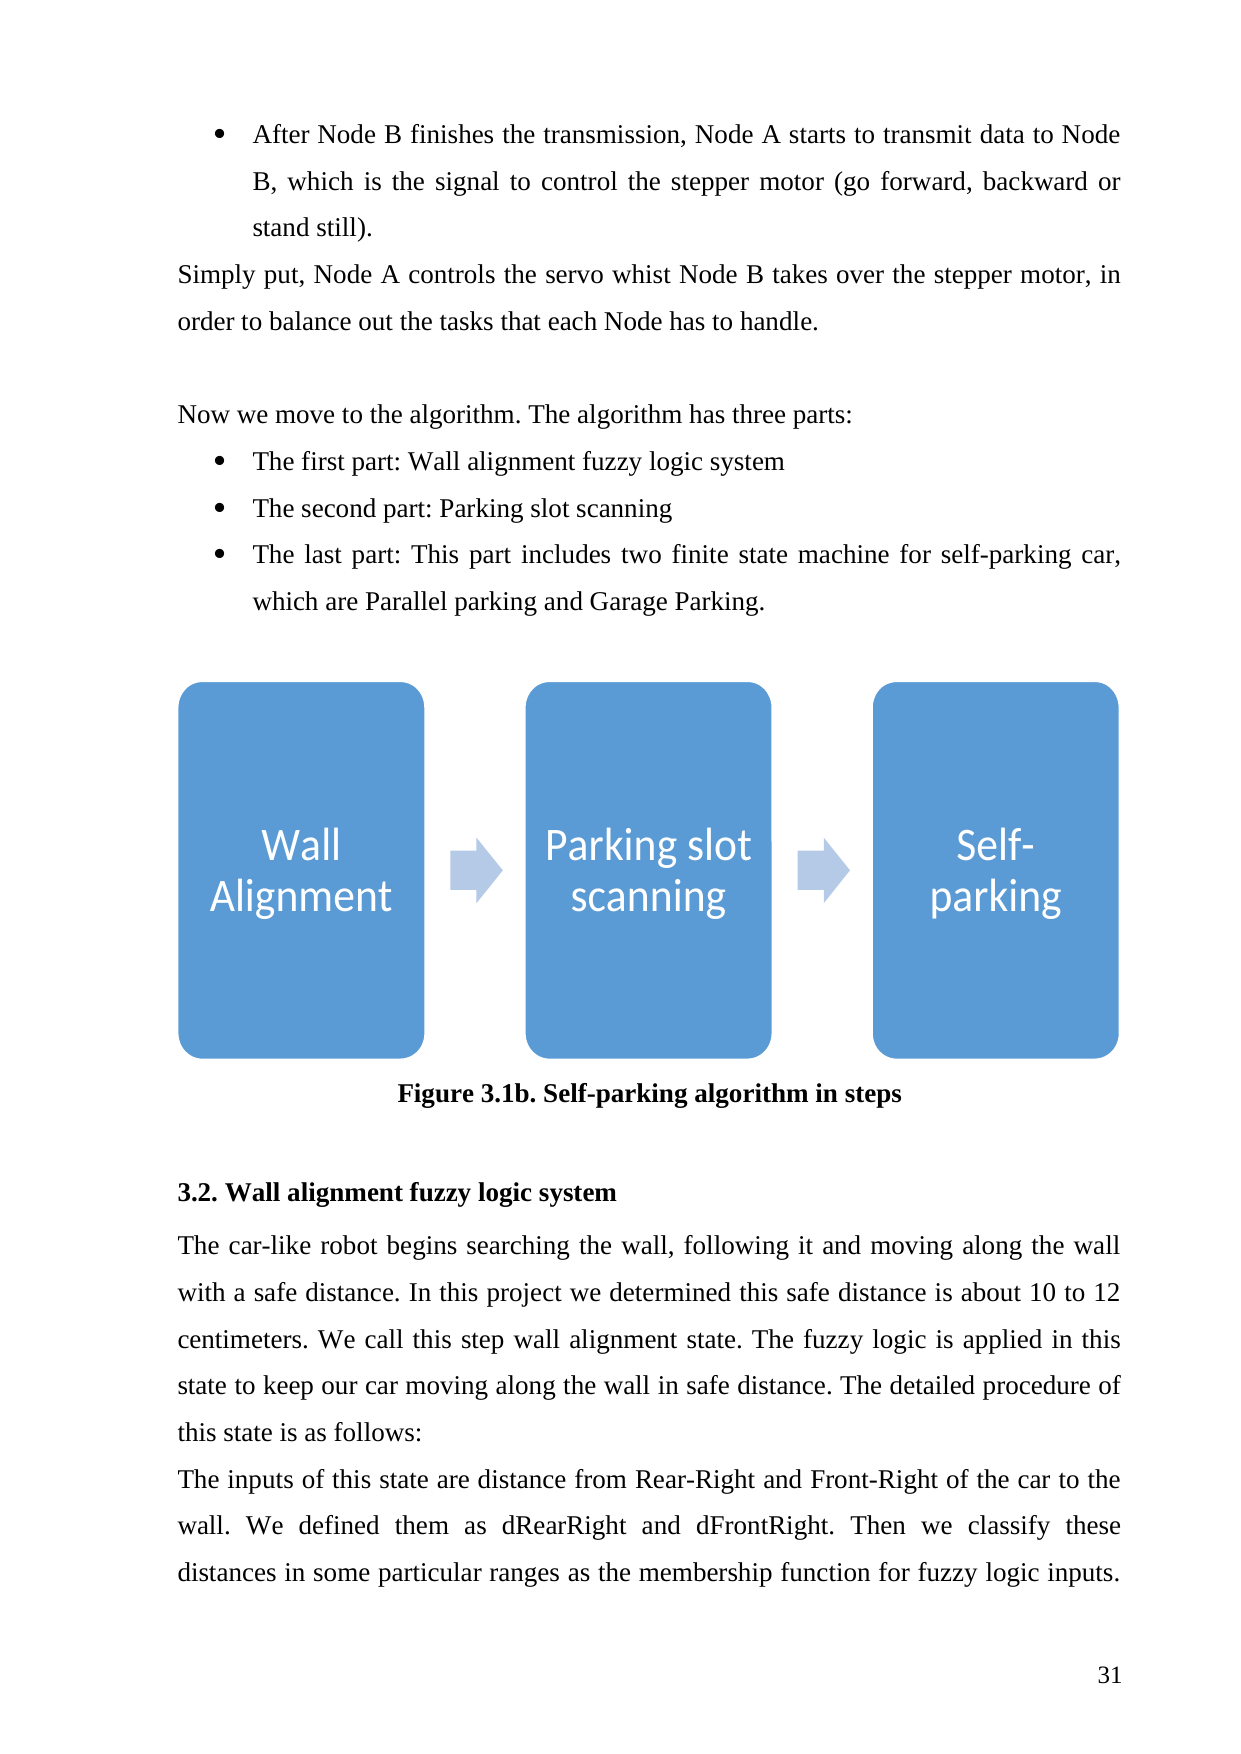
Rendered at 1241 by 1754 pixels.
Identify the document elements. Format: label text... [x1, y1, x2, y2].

list The first part: Wall alignment fuzzy logic system [215, 445, 1122, 476]
text Simply put, Node A controls the servo whist Node B takes over the stepper motor, in order to balance out the tasks that each Node has to handle. [177, 258, 1122, 336]
text 3.2. Wall alignment fuzzy logic system [177, 1177, 1122, 1208]
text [177, 1463, 1122, 1587]
text Now we move to the algorithm. The algorithm has three parts: [177, 398, 1122, 429]
list After Node B finishes the transmission, Node A starts to transmit data to Node B, which is the signal to control the stepper motor (go forward, backward or stand still). [215, 118, 1122, 243]
text Figure 3.1b. Self-parking algorithm in steps [177, 1077, 1122, 1108]
text The car-like robot begins searching the wall, following it and moving along the wall with a safe distance. In this project we determined this safe distance is about 10 to 12 centimeters. We call this step wall alignment state. The fuzzy logic is applied in this state to keep our car moving along the wall in safe distance. The detailed procedure of this state is as follows: [177, 1229, 1122, 1447]
list The second part: Parking slot scanning [215, 492, 1122, 523]
list The last part: This part includes two finite state machine for self-parking car, which are Parallel parking and Garage Parking. [215, 539, 1122, 617]
